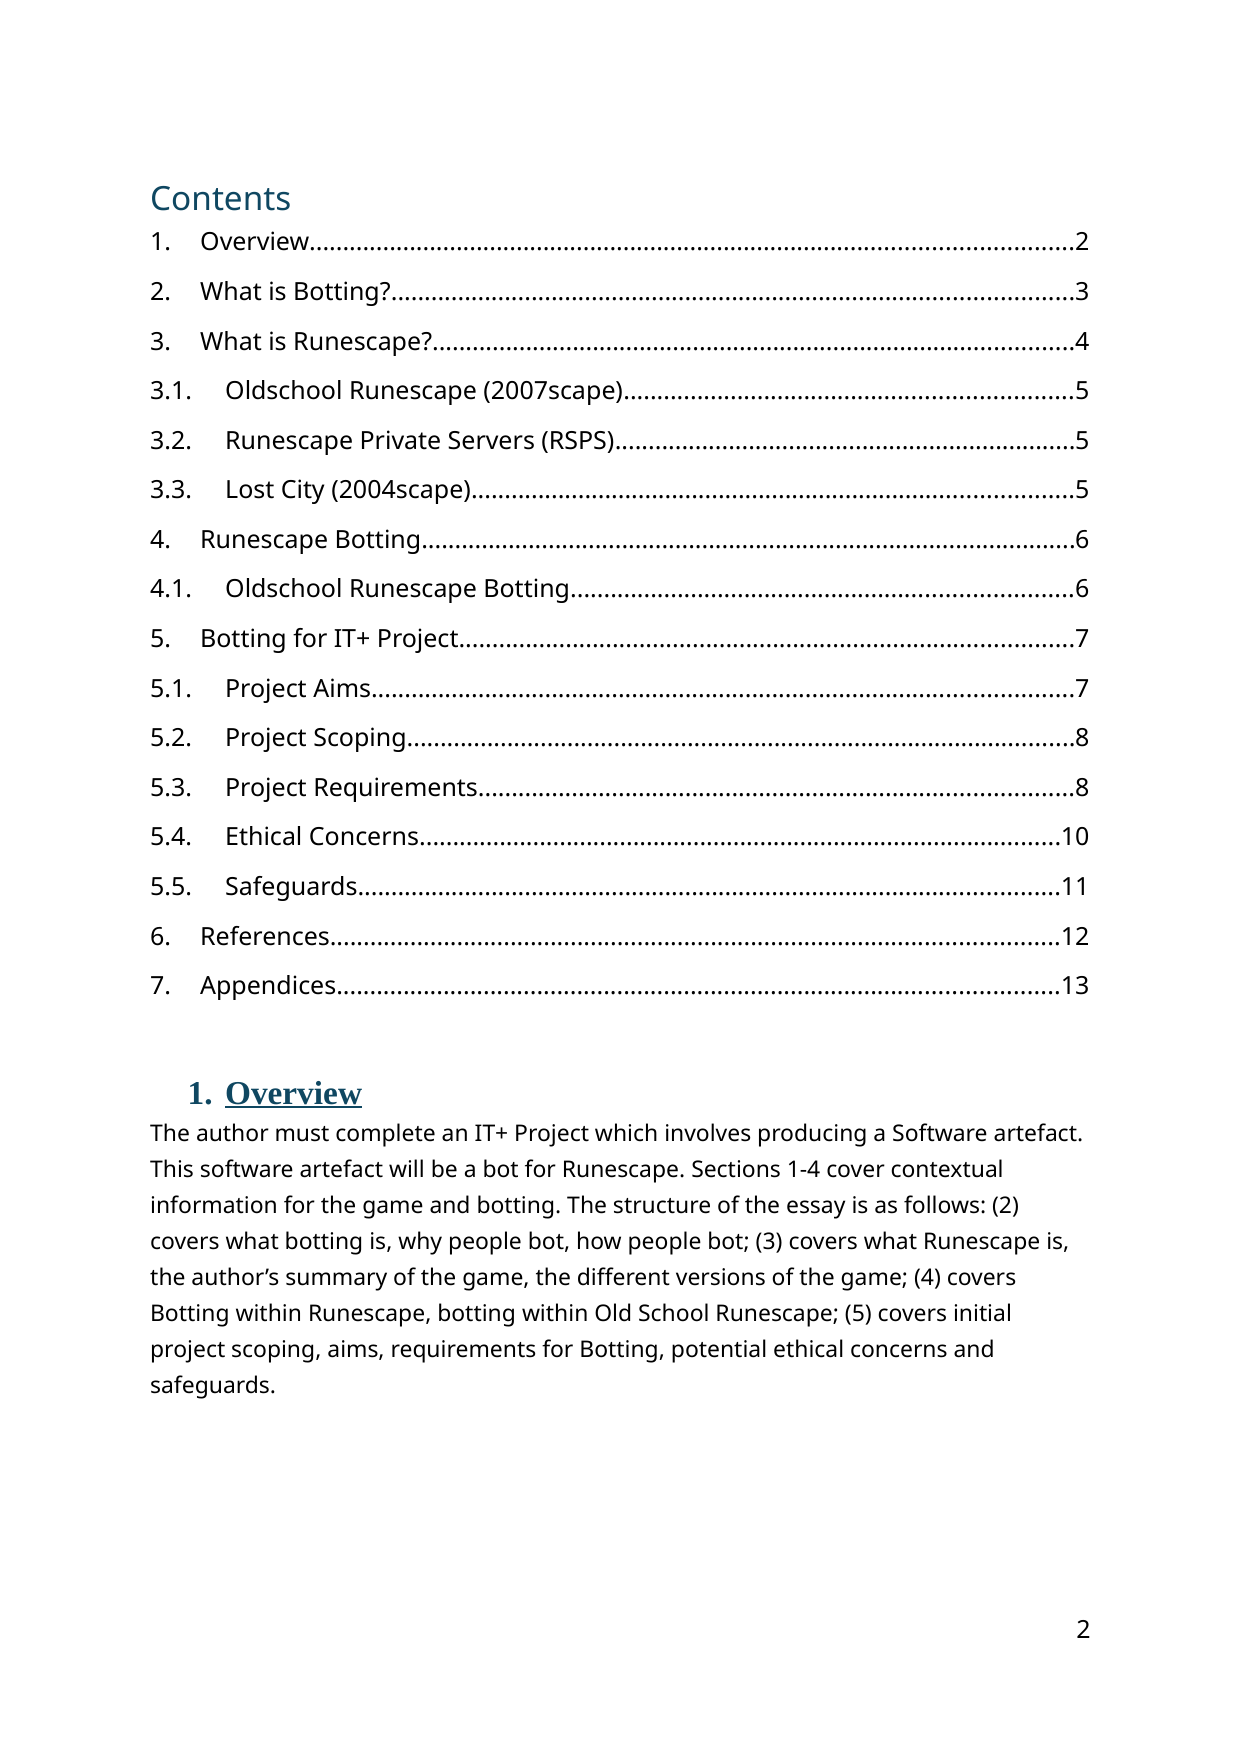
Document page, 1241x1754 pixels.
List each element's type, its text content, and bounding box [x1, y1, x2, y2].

text The author must complete an IT+ Project which involves producing a Software artefact. This software artefact will be a bot for Runescape. Sections 1-4 cover contextual information for the game and botting. The structure of the essay is as follows: (2) covers what botting is, why people bot, how people bot; (3) covers what Runescape is, the author’s summary of the game, the different versions of the game; (4) covers Botting within Runescape, botting within Old School Runescape; (5) covers initial project scoping, aims, requirements for Botting, potential ethical concerns and safeguards. [150, 1117, 1090, 1400]
text Overview [187, 1073, 1090, 1111]
